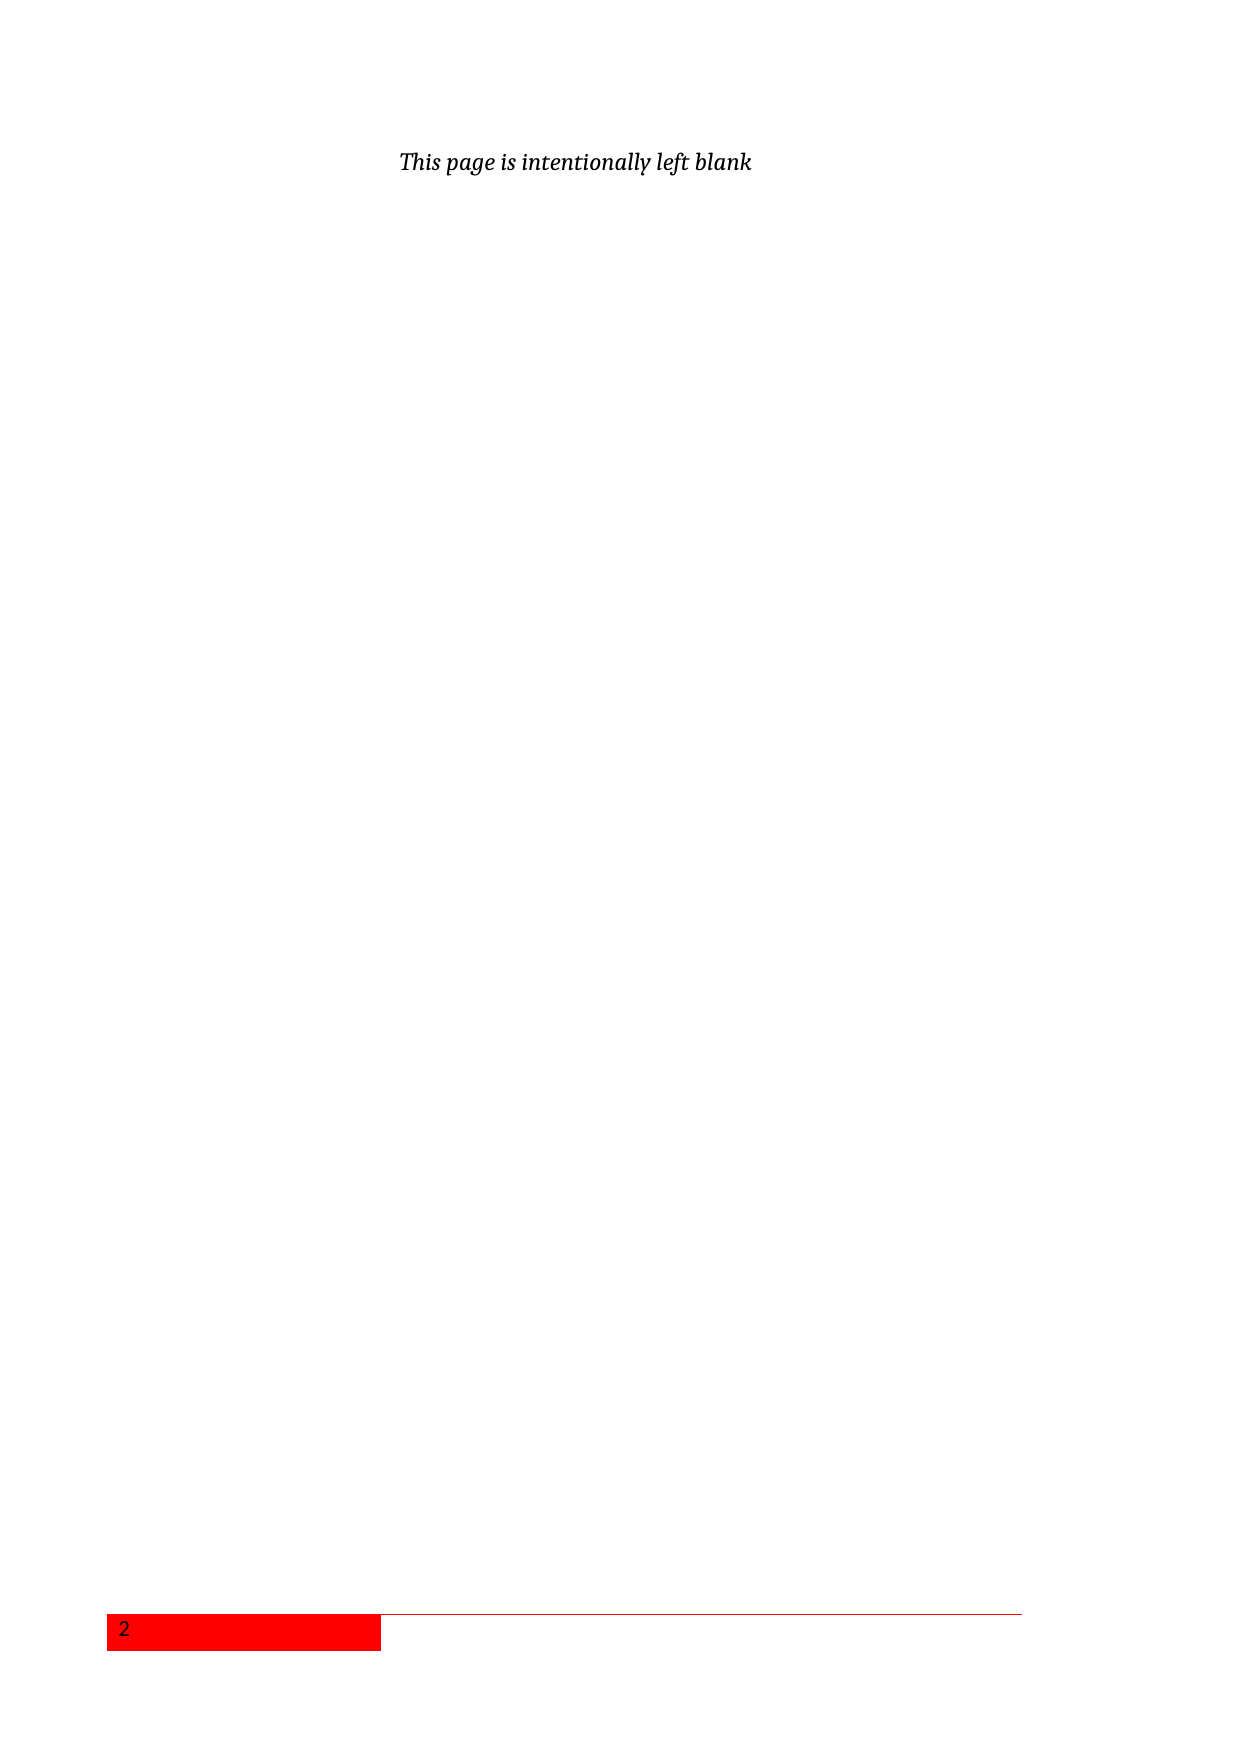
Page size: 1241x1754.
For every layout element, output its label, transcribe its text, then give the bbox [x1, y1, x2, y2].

text This page is intentionally left blank [118, 148, 1033, 176]
